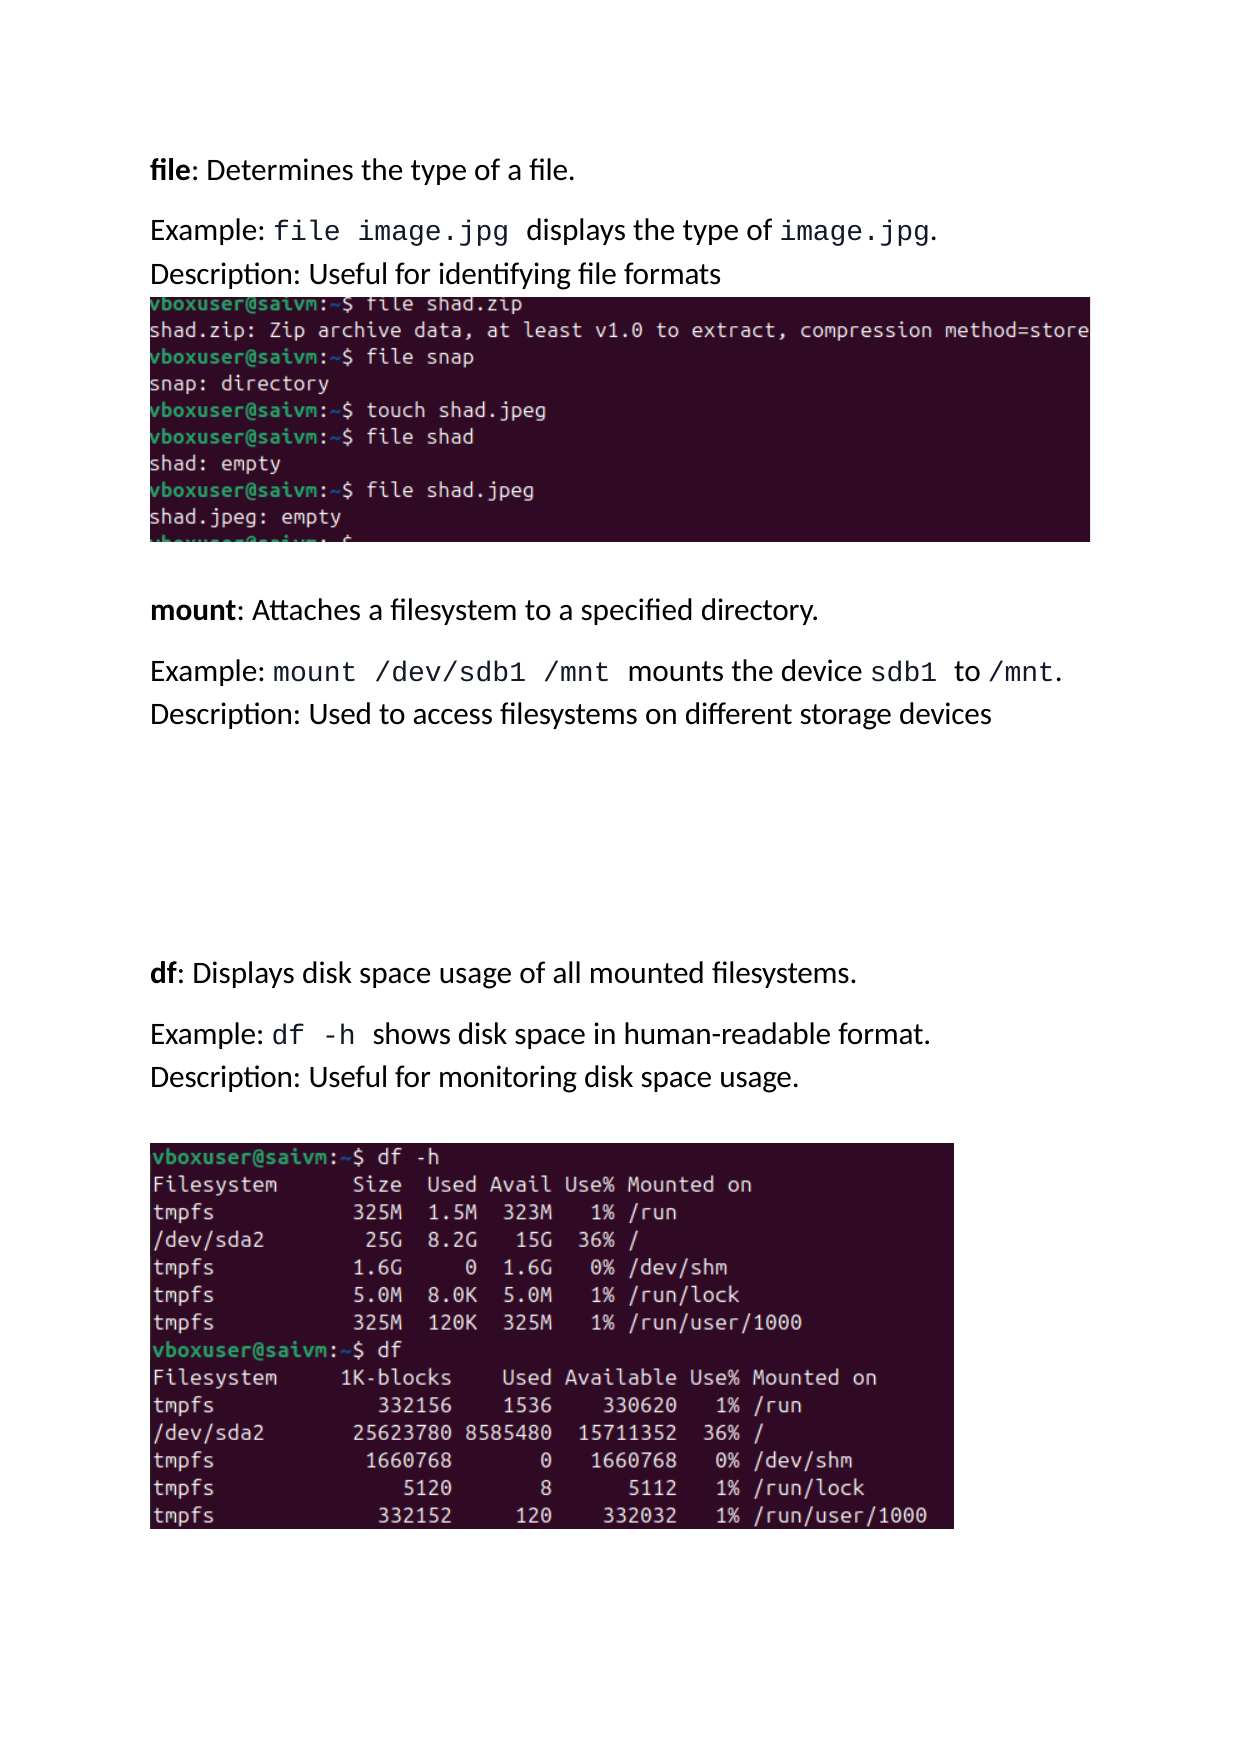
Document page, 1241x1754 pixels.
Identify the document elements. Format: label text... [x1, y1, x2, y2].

text Description: Used to access filesystems on different storage devices [150, 694, 1090, 733]
text file: Determines the type of a file. [150, 150, 1090, 188]
text mount: Attaches a filesystem to a specified directory. [150, 590, 1090, 628]
picture [150, 297, 1091, 542]
text Description: Useful for identifying file formats [150, 254, 1090, 292]
text df: Displays disk space usage of all mounted filesystems. [150, 953, 1090, 991]
text Description: Useful for monitoring disk space usage. [150, 1057, 1090, 1096]
text Example: mount /dev/sdb1 /mnt mounts the device sdb1 to /mnt. [150, 651, 1090, 689]
picture [150, 1143, 954, 1529]
text Example: df -h shows disk space in human-readable format. [150, 1014, 1090, 1052]
text Example: file image.jpg displays the type of image.jpg. [150, 210, 1090, 249]
